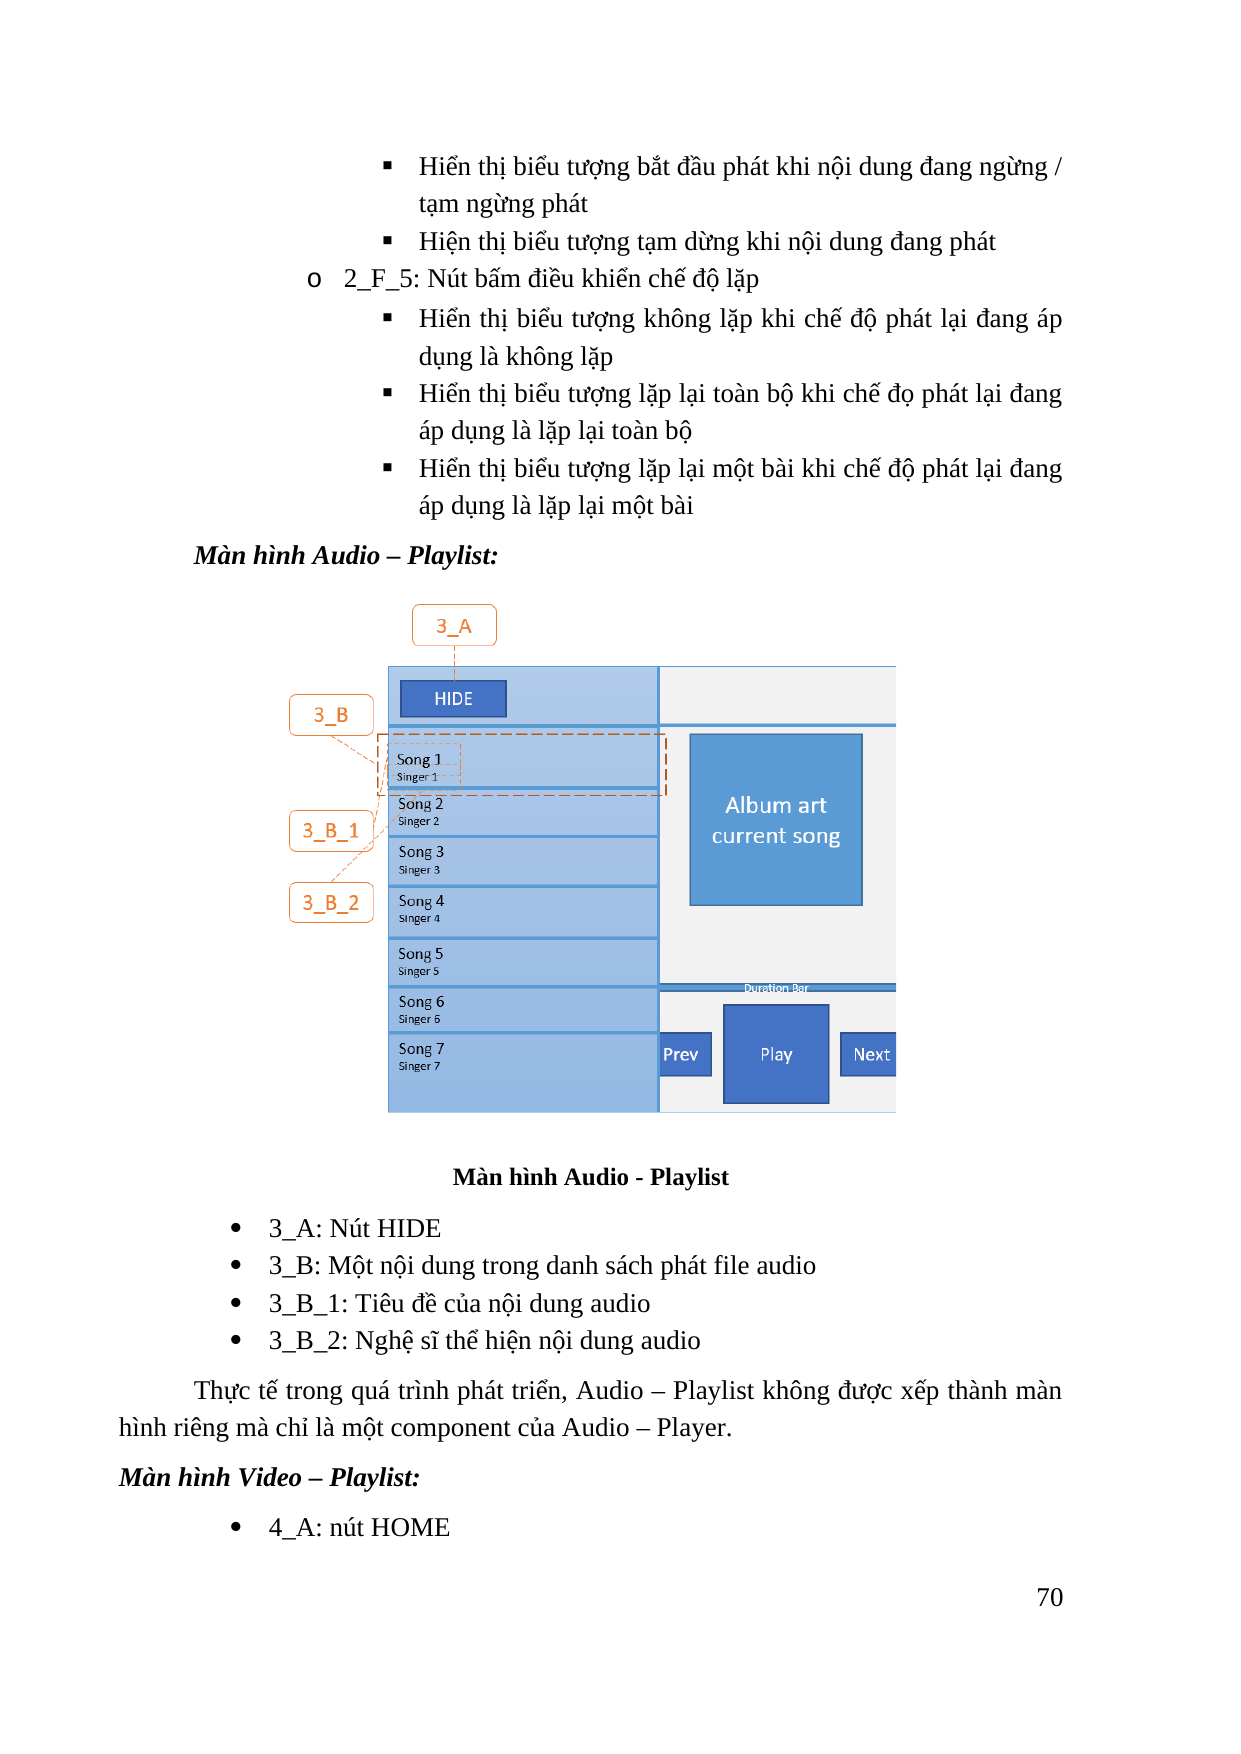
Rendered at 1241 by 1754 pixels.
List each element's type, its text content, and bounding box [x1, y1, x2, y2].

text Màn hình Audio - Playlist [118, 1162, 1063, 1191]
list 3_B_1: Tiêu đề của nội dung audio [231, 1287, 1063, 1318]
list 3_B: Một nội dung trong danh sách phát file audio [231, 1249, 1063, 1281]
list Hiển thị biểu tượng lặp lại toàn bộ khi chế đọ phát lại đang áp dụng là lặp lại toàn bộ [381, 377, 1063, 446]
text Màn hình Video – Playlist: [118, 1461, 1063, 1492]
list 4_A: nút HOME [231, 1511, 1063, 1542]
picture [285, 588, 897, 1144]
list Hiển thị biểu tượng lặp lại một bài khi chế độ phát lại đang áp dụng là lặp lại một bài [381, 452, 1063, 520]
list Hiển thị biểu tượng không lặp khi chế độ phát lại đang áp dụng là không lặp [381, 302, 1063, 371]
list Hiện thị biểu tượng tạm dừng khi nội dung đang phát [381, 225, 1063, 256]
text Thực tế trong quá trình phát triển, Audio – Playlist không được xếp thành màn hình riêng mà chỉ là một component của Audio – Player. [118, 1374, 1063, 1443]
list 3_B_2: Nghệ sĩ thể hiện nội dung audio [231, 1324, 1063, 1356]
list 2_F_5: Nút bấm điều khiển chế độ lặp [306, 262, 1063, 296]
text Màn hình Audio – Playlist: [118, 539, 1063, 570]
list 3_A: Nút HIDE [231, 1212, 1063, 1243]
list Hiển thị biểu tượng bắt đầu phát khi nội dung đang ngừng / tạm ngừng phát [381, 150, 1063, 218]
